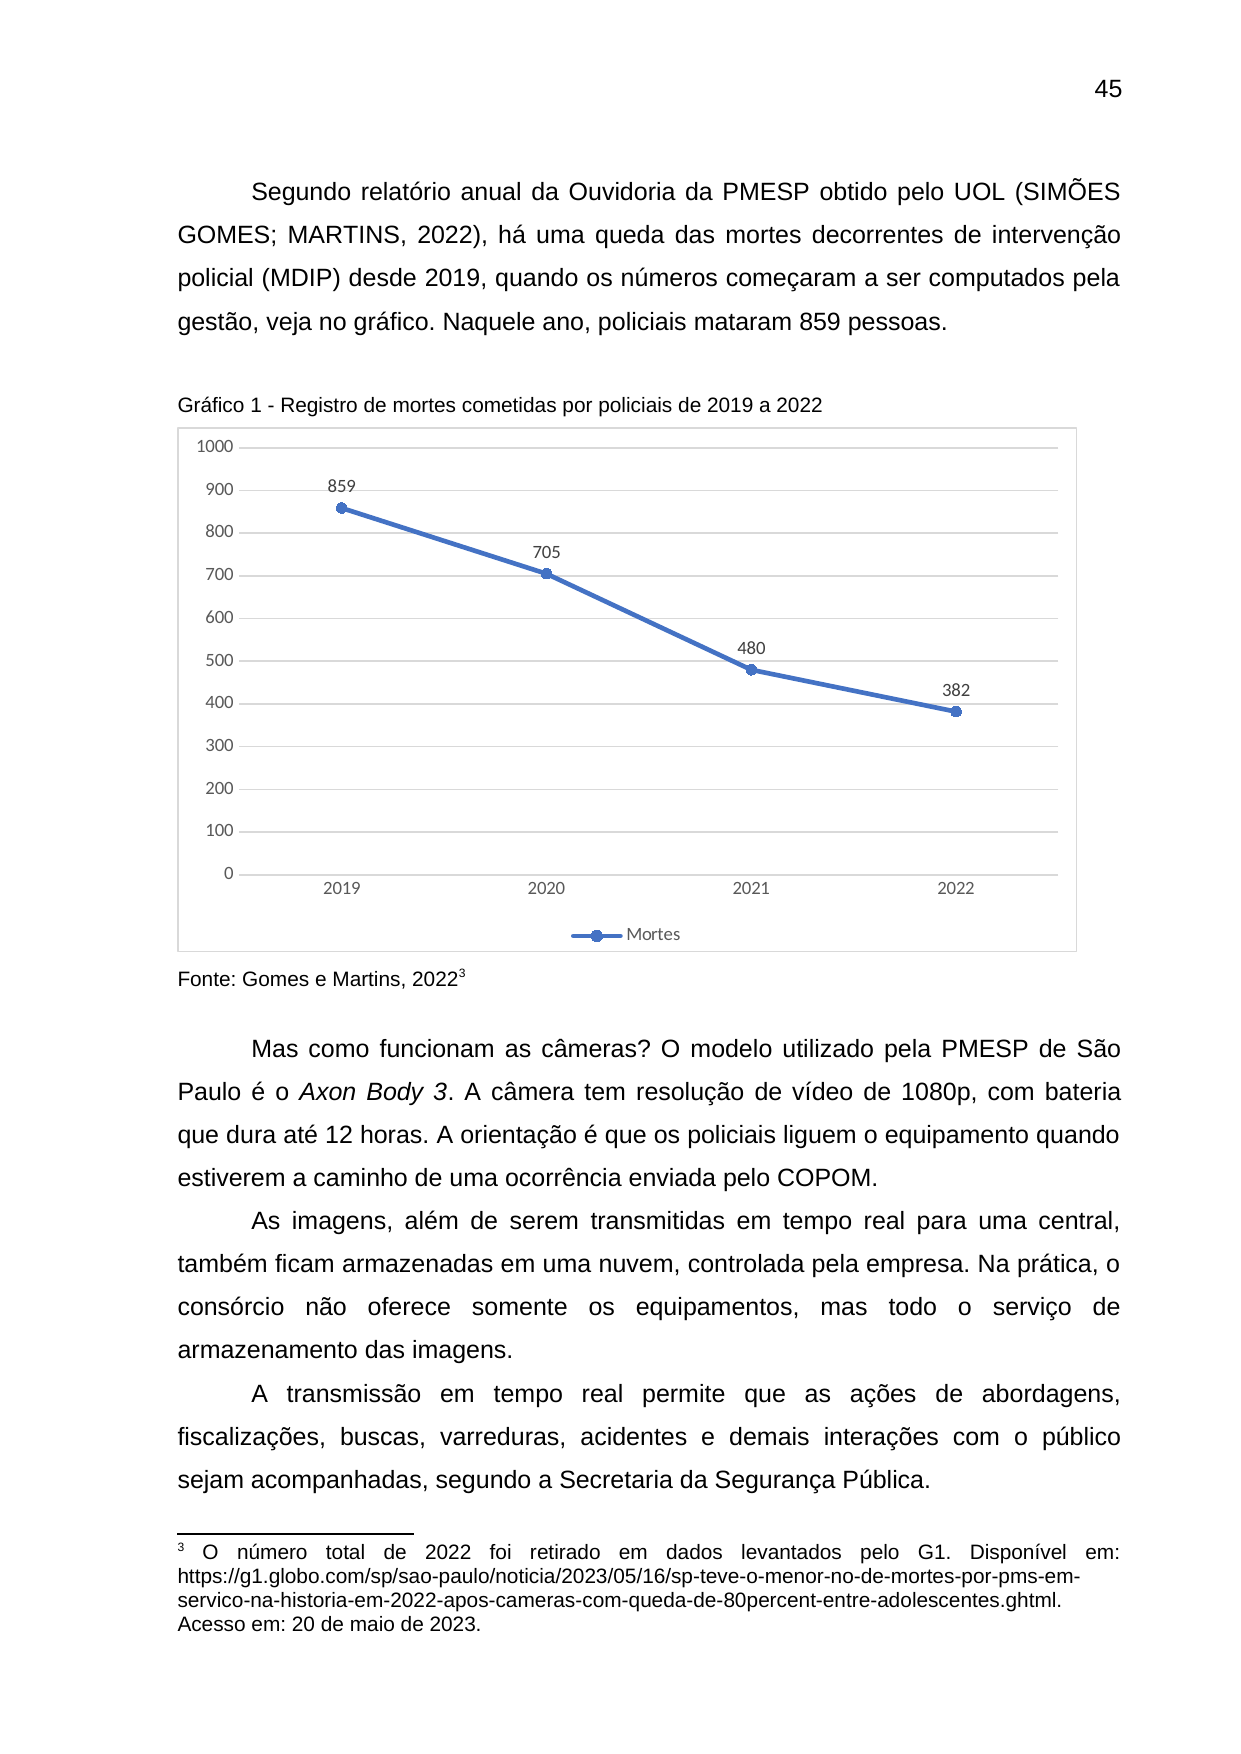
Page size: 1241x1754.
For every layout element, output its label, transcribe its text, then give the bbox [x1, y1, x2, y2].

text Fonte: Gomes e Martins, 2022 [177, 967, 1122, 991]
text A transmissão em tempo real permite que as ações de abordagens, fiscalizações, buscas, varreduras, acidentes e demais interações com o público sejam acompanhadas, segundo a Secretaria da Segurança Pública. [177, 1379, 1122, 1494]
text Segundo relatório anual da Ouvidoria da PMESP obtido pelo UOL (SIMÕES GOMES; MARTINS, 2022), há uma queda das mortes decorrentes de intervenção policial (MDIP) desde 2019, quando os números começaram a ser computados pela gestão, veja no gráfico. Naquele ano, policiais mataram 859 pessoas. [177, 177, 1122, 335]
text Mas como funcionam as câmeras? O modelo utilizado pela PMESP de São Paulo é o Axon Body 3. A câmera tem resolução de vídeo de 1080p, com bateria que dura até 12 horas. A orientação é que os policiais liguem o equipamento quando estiverem a caminho de uma ocorrência enviada pelo COPOM. [177, 1034, 1122, 1192]
text As imagens, além de serem transmitidas em tempo real para uma central, também ficam armazenadas em uma nuvem, controlada pela empresa. Na prática, o consórcio não oferece somente os equipamentos, mas todo o serviço de armazenamento das imagens. [177, 1206, 1122, 1364]
